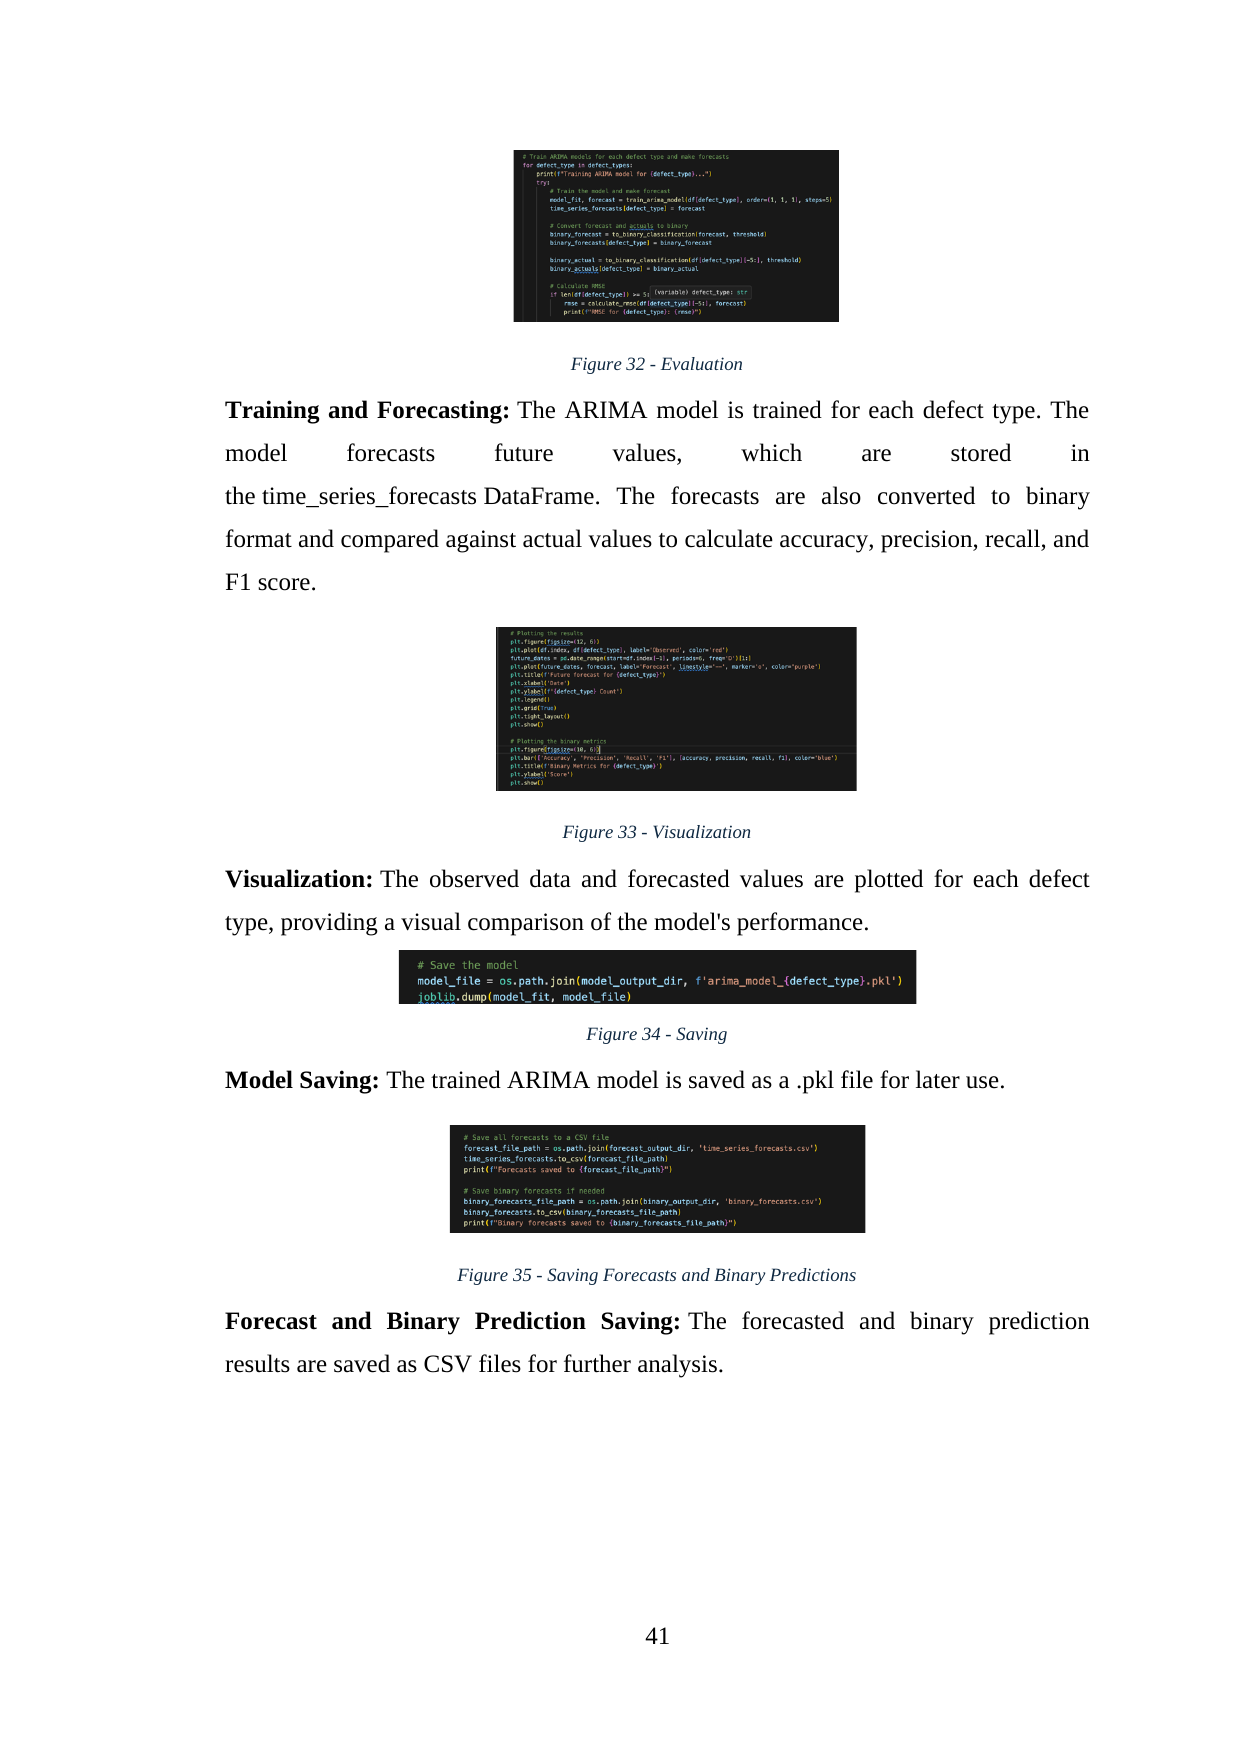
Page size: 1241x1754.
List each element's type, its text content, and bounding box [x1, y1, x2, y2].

text Figure 32 - Evaluation [225, 352, 1090, 374]
text Figure 33 - Visualization [225, 821, 1090, 843]
text Visualization: The observed data and forecasted values are plotted for each defect type, providing a visual comparison of the model's performance. [225, 864, 1090, 936]
text Training and Forecasting: The ARIMA model is trained for each defect type. The model forecasts future values, which are stored in the time_series_forecasts DataFrame. The forecasts are also converted to binary format and compared against actual values to calculate accuracy, precision, recall, and F1 score. [225, 395, 1090, 596]
picture [496, 627, 857, 791]
text Figure 34 - Saving [225, 1023, 1090, 1044]
picture [513, 150, 839, 322]
picture [398, 950, 917, 1004]
text Forecast and Binary Prediction Saving: The forecasted and binary prediction results are saved as CSV files for further analysis. [225, 1306, 1090, 1378]
text Model Saving: The trained ARIMA model is saved as a .pkl file for later use. [225, 1065, 1090, 1094]
picture [449, 1125, 866, 1233]
text Figure 35 - Saving Forecasts and Binary Predictions [225, 1264, 1090, 1286]
